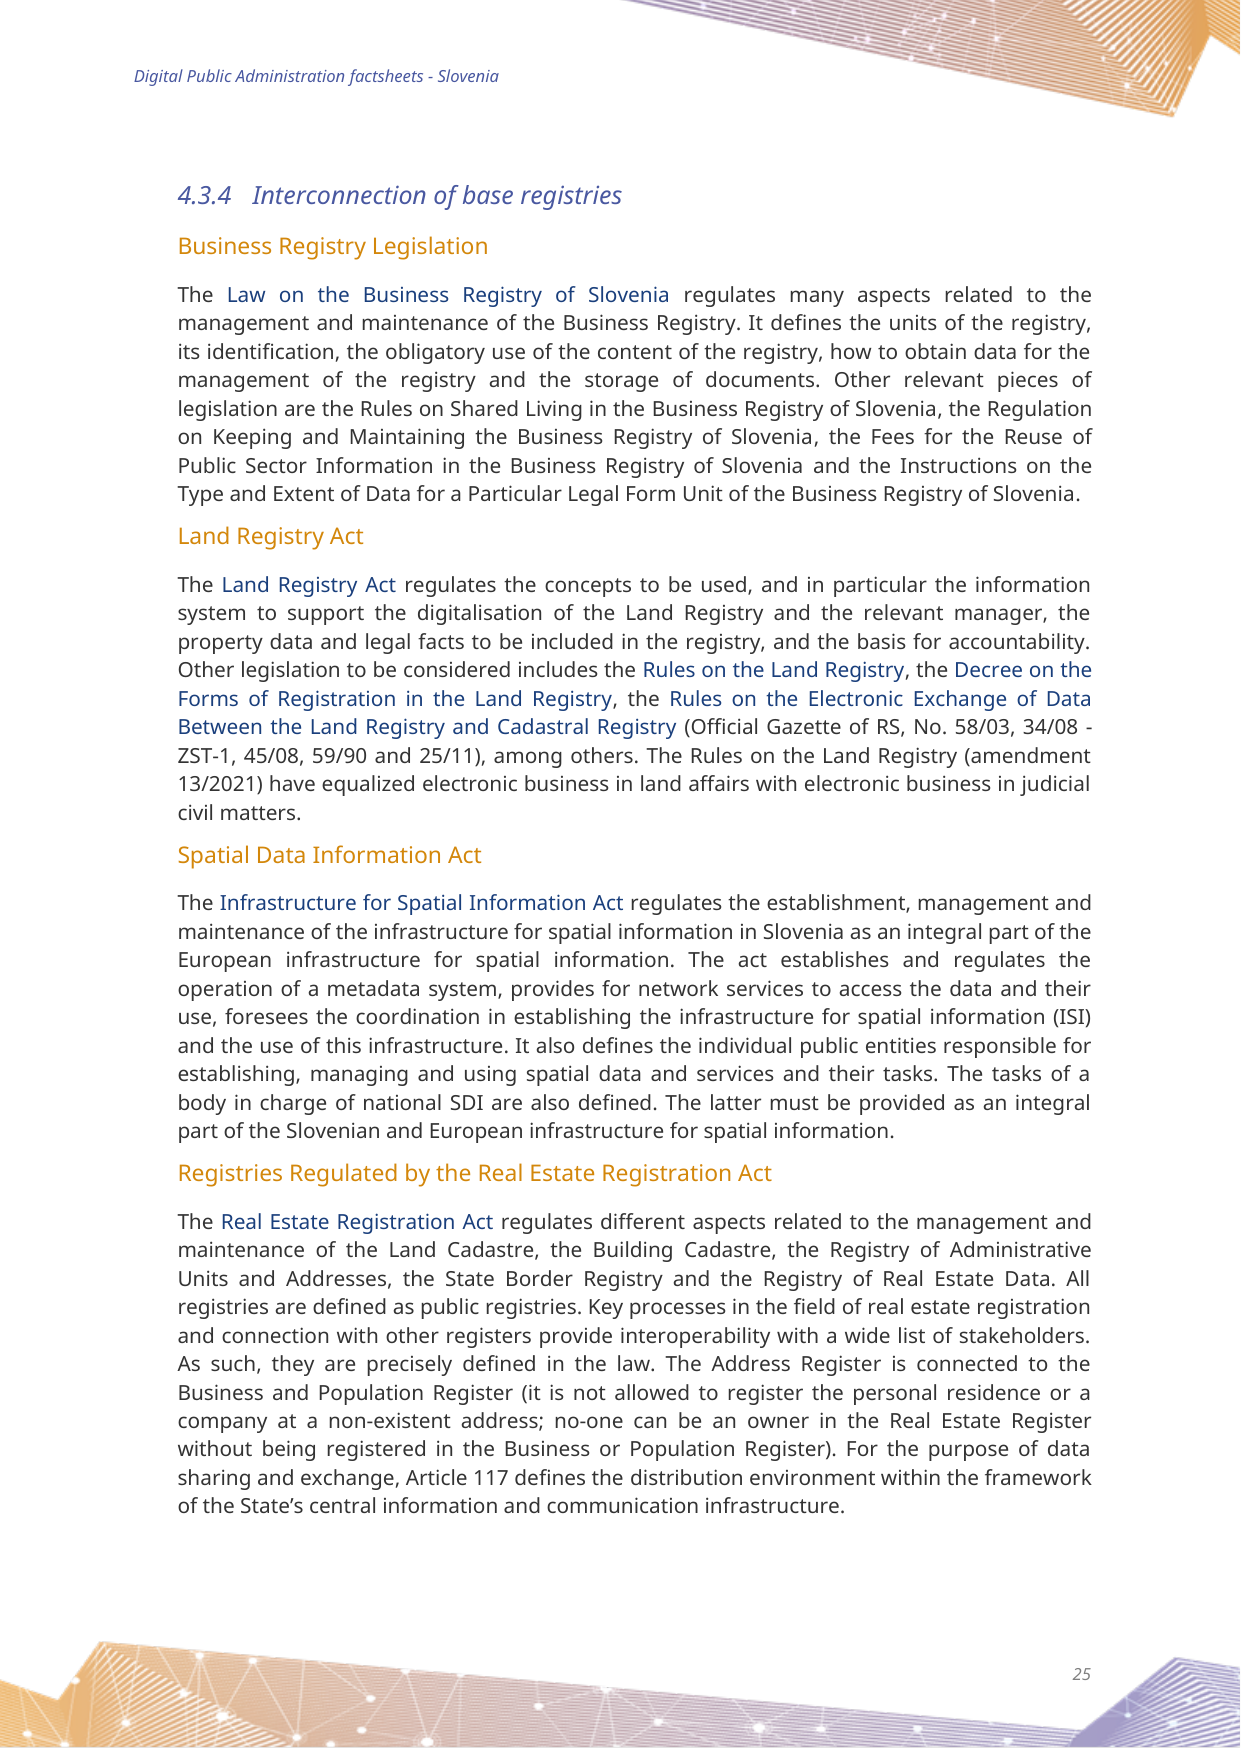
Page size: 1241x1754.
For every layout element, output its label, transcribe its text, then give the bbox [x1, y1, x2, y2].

text The Infrastructure for Spatial Information Act regulates the establishment, management and maintenance of the infrastructure for spatial information in Slovenia as an integral part of the European infrastructure for spatial information. The act establishes and regulates the operation of a metadata system, provides for network services to access the data and their use, foresees the coordination in establishing the infrastructure for spatial information (ISI) and the use of this infrastructure. It also defines the individual public entities responsible for establishing, managing and using spatial data and services and their tasks. The tasks of a body in charge of national SDI are also defined. The latter must be provided as an integral part of the Slovenian and European infrastructure for spatial information. [177, 888, 1092, 1144]
picture [0, 1631, 1241, 1749]
subtitle Spatial Data Information Act [177, 838, 1092, 870]
text The Law on the Business Registry of Slovenia regulates many aspects related to the management and maintenance of the Business Registry. It defines the units of the registry, its identification, the obligatory use of the content of the registry, how to obtain data for the management of the registry and the storage of documents. Other relevant pieces of legislation are the Rules on Shared Living in the Business Registry of Slovenia, the Regulation on Keeping and Maintaining the Business Registry of Slovenia, the Fees for the Reuse of Public Sector Information in the Business Registry of Slovenia and the Instructions on the Type and Extent of Data for a Particular Legal Form Unit of the Business Registry of Slovenia. [177, 280, 1092, 508]
subtitle Business Registry Legislation [177, 230, 1092, 261]
subtitle Land Registry Act [177, 520, 1092, 551]
text The Land Registry Act regulates the concepts to be used, and in particular the information system to support the digitalisation of the Land Registry and the relevant manager, the property data and legal facts to be included in the registry, and the basis for accountability. Other legislation to be considered includes the Rules on the Land Registry, the Decree on the Forms of Registration in the Land Registry, the Rules on the Electronic Exchange of Data Between the Land Registry and Cadastral Registry (Official Gazette of RS, No. 58/03, 34/08 - ZST-1, 45/08, 59/90 and 25/11), among others. The Rules on the Land Registry (amendment 13/2021) have equalized electronic business in land affairs with electronic business in judicial civil matters. [177, 570, 1092, 826]
subtitle Registries Regulated by the Real Estate Registration Act [177, 1157, 1092, 1188]
text The Real Estate Registration Act regulates different aspects related to the management and maintenance of the Land Cadastre, the Building Cadastre, the Registry of Administrative Units and Addresses, the State Border Registry and the Registry of Real Estate Data. All registries are defined as public registries. Key processes in the field of real estate registration and connection with other registers provide interoperability with a wide list of stakeholders. As such, they are precisely defined in the law. The Address Register is connected to the Business and Population Register (it is not allowed to register the personal residence or a company at a non-existent address; no-one can be an owner in the Real Estate Register without being registered in the Business or Population Register). For the purpose of data sharing and exchange, Article 117 defines the distribution environment within the framework of the State’s central information and communication infrastructure. [177, 1207, 1092, 1520]
subtitle Interconnection of base registries [177, 177, 1092, 211]
picture [207, 0, 1241, 152]
